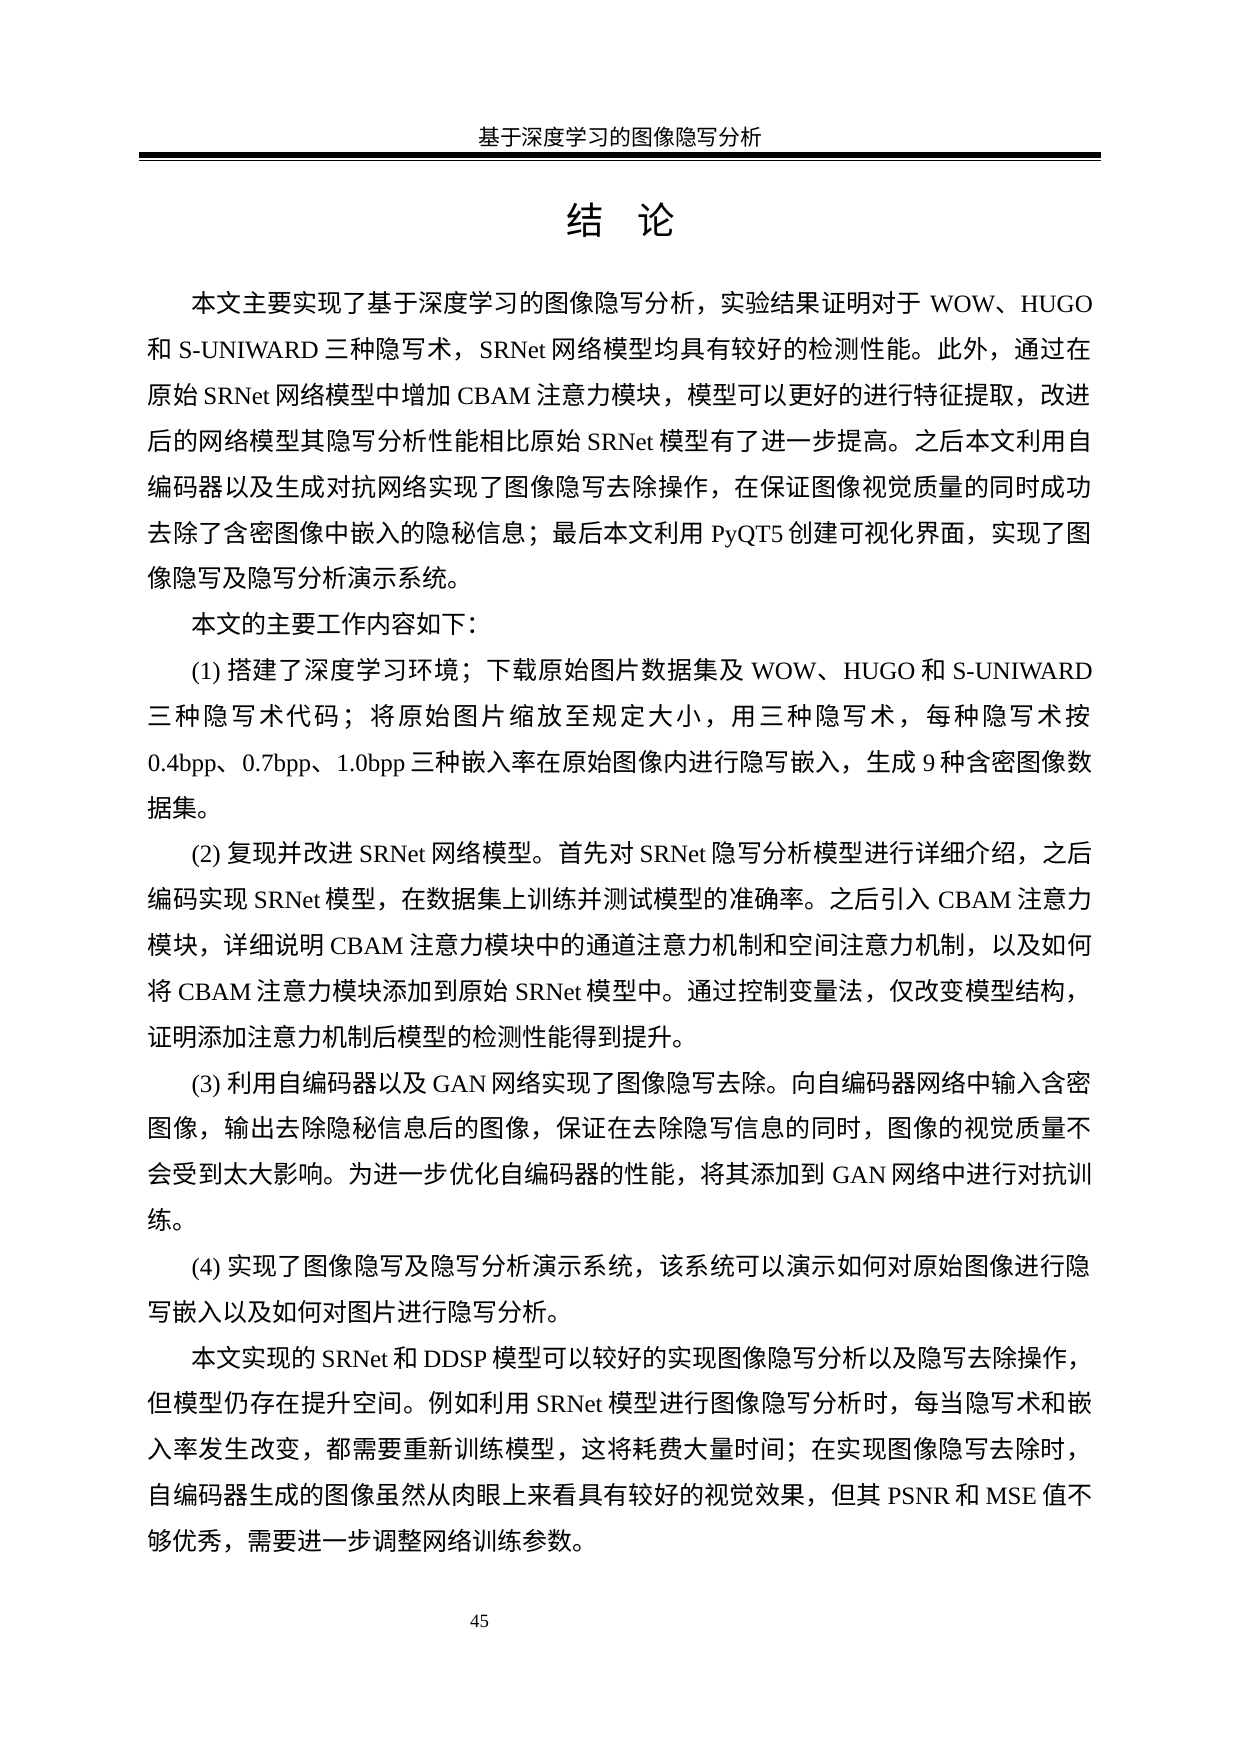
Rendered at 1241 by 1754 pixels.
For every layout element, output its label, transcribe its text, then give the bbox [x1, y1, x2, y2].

list 实现了图像隐写及隐写分析演示系统，该系统可以演示如何对原始图像进行隐写嵌入以及如何对图片进行隐写分析。 [148, 1239, 1093, 1330]
list 复现并改进SRNet网络模型。首先对SRNet隐写分析模型进行详细介绍，之后编码实现SRNet模型，在数据集上训练并测试模型的准确率。之后引入CBAM注意力模块，详细说明CBAM注意力模块中的通道注意力机制和空间注意力机制，以及如何将CBAM注意力模块添加到原始SRNet模型中。通过控制变量法，仅改变模型结构，证明添加注意力机制后模型的检测性能得到提升。 [148, 826, 1093, 1055]
text 本文的主要工作内容如下： [148, 597, 1093, 643]
text 结 论 [148, 198, 1093, 244]
text 本文实现的SRNet和DDSP模型可以较好的实现图像隐写分析以及隐写去除操作，但模型仍存在提升空间。例如利用SRNet模型进行图像隐写分析时，每当隐写术和嵌入率发生改变，都需要重新训练模型，这将耗费大量时间；在实现图像隐写去除时，自编码器生成的图像虽然从肉眼上来看具有较好的视觉效果，但其PSNR和MSE值不够优秀，需要进一步调整网络训练参数。 [148, 1330, 1093, 1559]
text 本文主要实现了基于深度学习的图像隐写分析，实验结果证明对于WOW、HUGO和S-UNIWARD三种隐写术，SRNet网络模型均具有较好的检测性能。此外，通过在原始SRNet网络模型中增加CBAM注意力模块，模型可以更好的进行特征提取，改进后的网络模型其隐写分析性能相比原始SRNet模型有了进一步提高。之后本文利用自编码器以及生成对抗网络实现了图像隐写去除操作，在保证图像视觉质量的同时成功去除了含密图像中嵌入的隐秘信息；最后本文利用PyQT5创建可视化界面，实现了图像隐写及隐写分析演示系统。 [148, 276, 1093, 597]
list 搭建了深度学习环境；下载原始图片数据集及WOW、HUGO和S-UNIWARD三种隐写术代码；将原始图片缩放至规定大小，用三种隐写术，每种隐写术按0.4bpp、0.7bpp、1.0bpp三种嵌入率在原始图像内进行隐写嵌入，生成9种含密图像数据集。 [148, 643, 1093, 826]
list 利用自编码器以及GAN网络实现了图像隐写去除。向自编码器网络中输入含密图像，输出去除隐秘信息后的图像，保证在去除隐写信息的同时，图像的视觉质量不会受到太大影响。为进一步优化自编码器的性能，将其添加到GAN网络中进行对抗训练。 [148, 1055, 1093, 1239]
